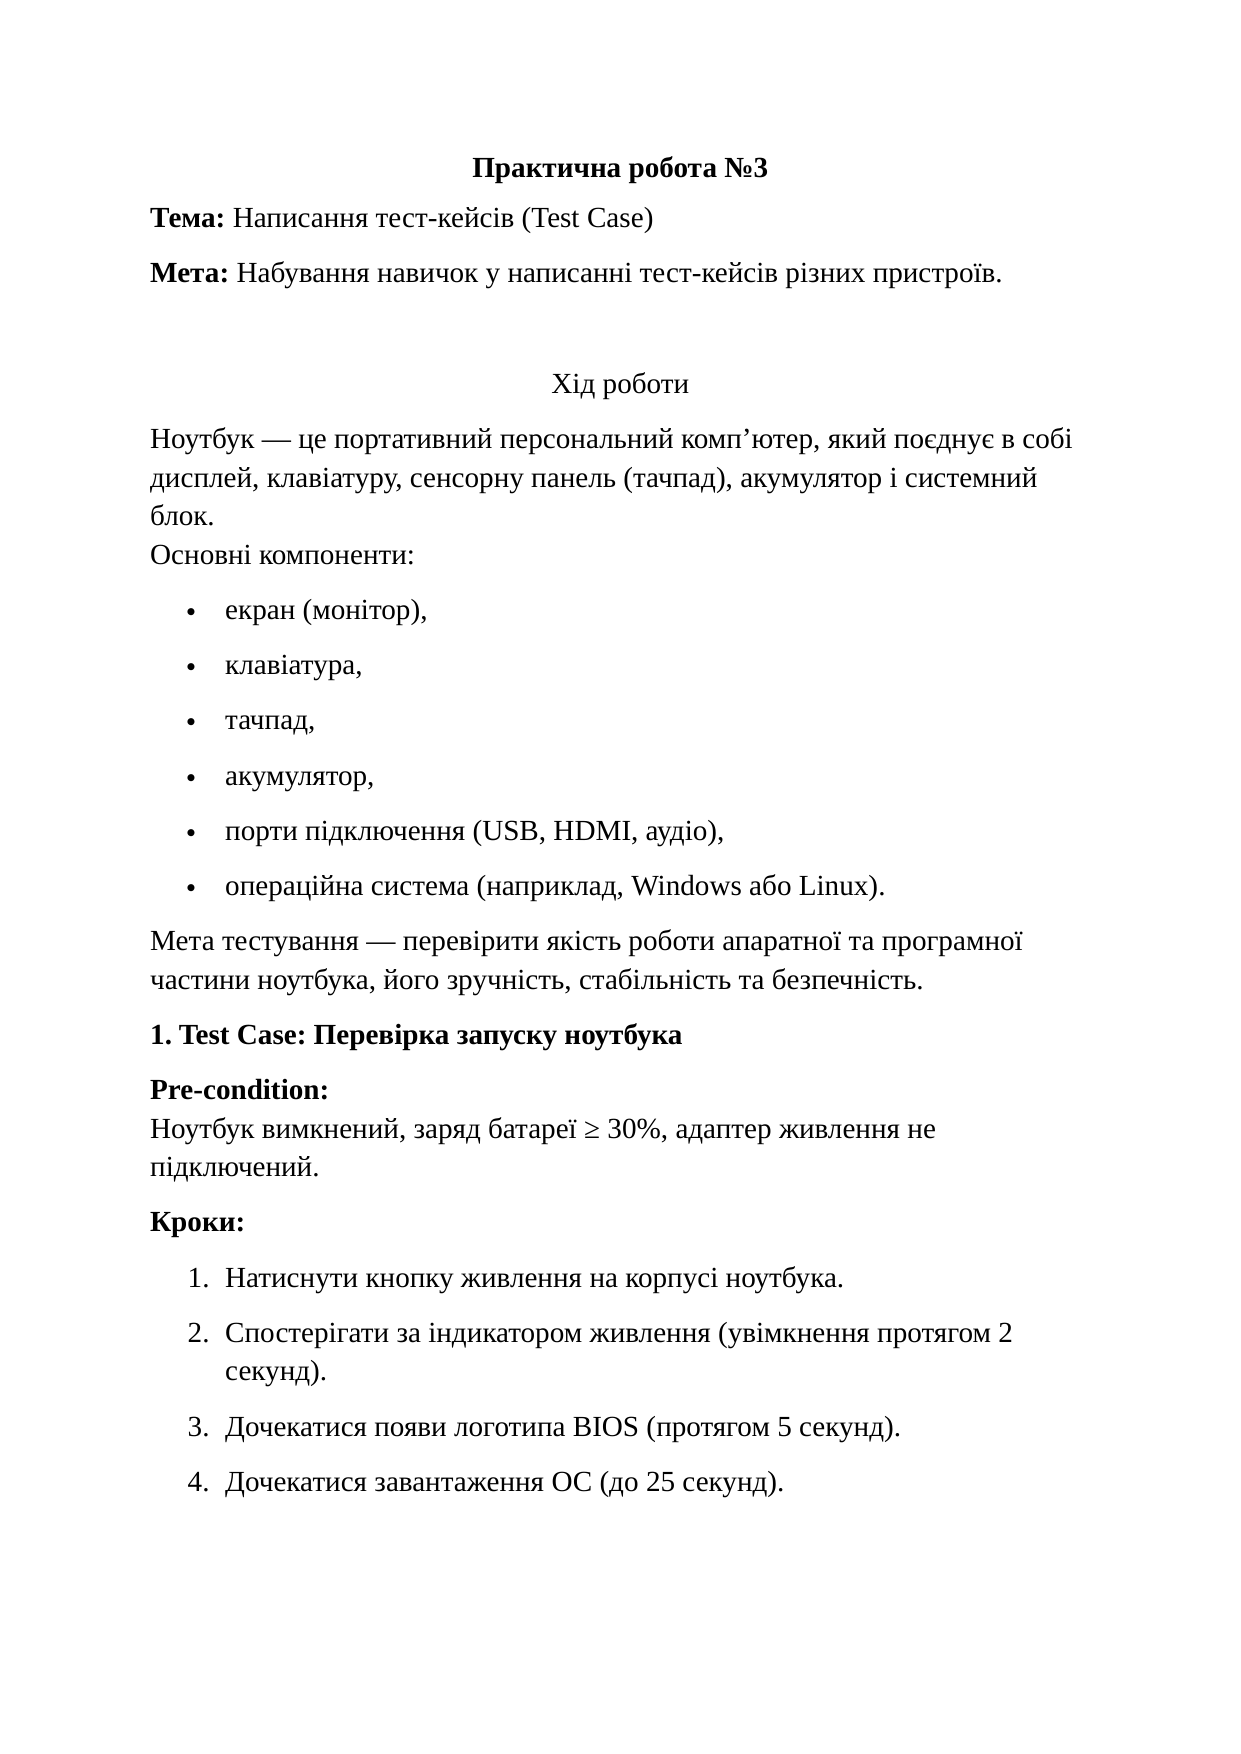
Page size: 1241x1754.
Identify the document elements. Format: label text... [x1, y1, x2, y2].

text Тема: Написання тест-кейсів (Test Case) [150, 200, 1090, 234]
text Хід роботи [150, 366, 1090, 399]
list екран (монітор), [187, 592, 1090, 626]
list порти підключення (USB, HDMI, аудіо), [187, 813, 1090, 846]
list Спостерігати за індикатором живлення (увімкнення протягом 2 секунд). [187, 1315, 1090, 1387]
list клавіатура, [187, 647, 1090, 681]
list Натиснути кнопку живлення на корпусі ноутбука. [187, 1260, 1090, 1293]
text 1. Test Case: Перевірка запуску ноутбука [150, 1017, 1090, 1051]
list операційна система (наприклад, Windows або Linux). [187, 868, 1090, 902]
text Мета: Набування навичок у написанні тест-кейсів різних пристроїв. [150, 256, 1090, 289]
list акумулятор, [187, 758, 1090, 791]
text Мета тестування — перевірити якість роботи апаратної та програмної частини ноутбука, його зручність, стабільність та безпечність. [150, 923, 1090, 995]
text Ноутбук — це портативний персональний комп’ютер, який поєднує в собі дисплей, клавіатуру, сенсорну панель (тачпад), акумулятор і системний блок. Основні компоненти: [150, 421, 1090, 570]
text Практична робота №3 [150, 150, 1090, 183]
text Pre-condition: Ноутбук вимкнений, заряд батареї ≥ 30%, адаптер живлення не підключений. [150, 1072, 1090, 1183]
list Дочекатися появи логотипа BIOS (протягом 5 секунд). [187, 1409, 1090, 1442]
list Дочекатися завантаження ОС (до 25 секунд). [187, 1464, 1090, 1497]
list тачпад, [187, 702, 1090, 736]
text Кроки: [150, 1204, 1090, 1238]
